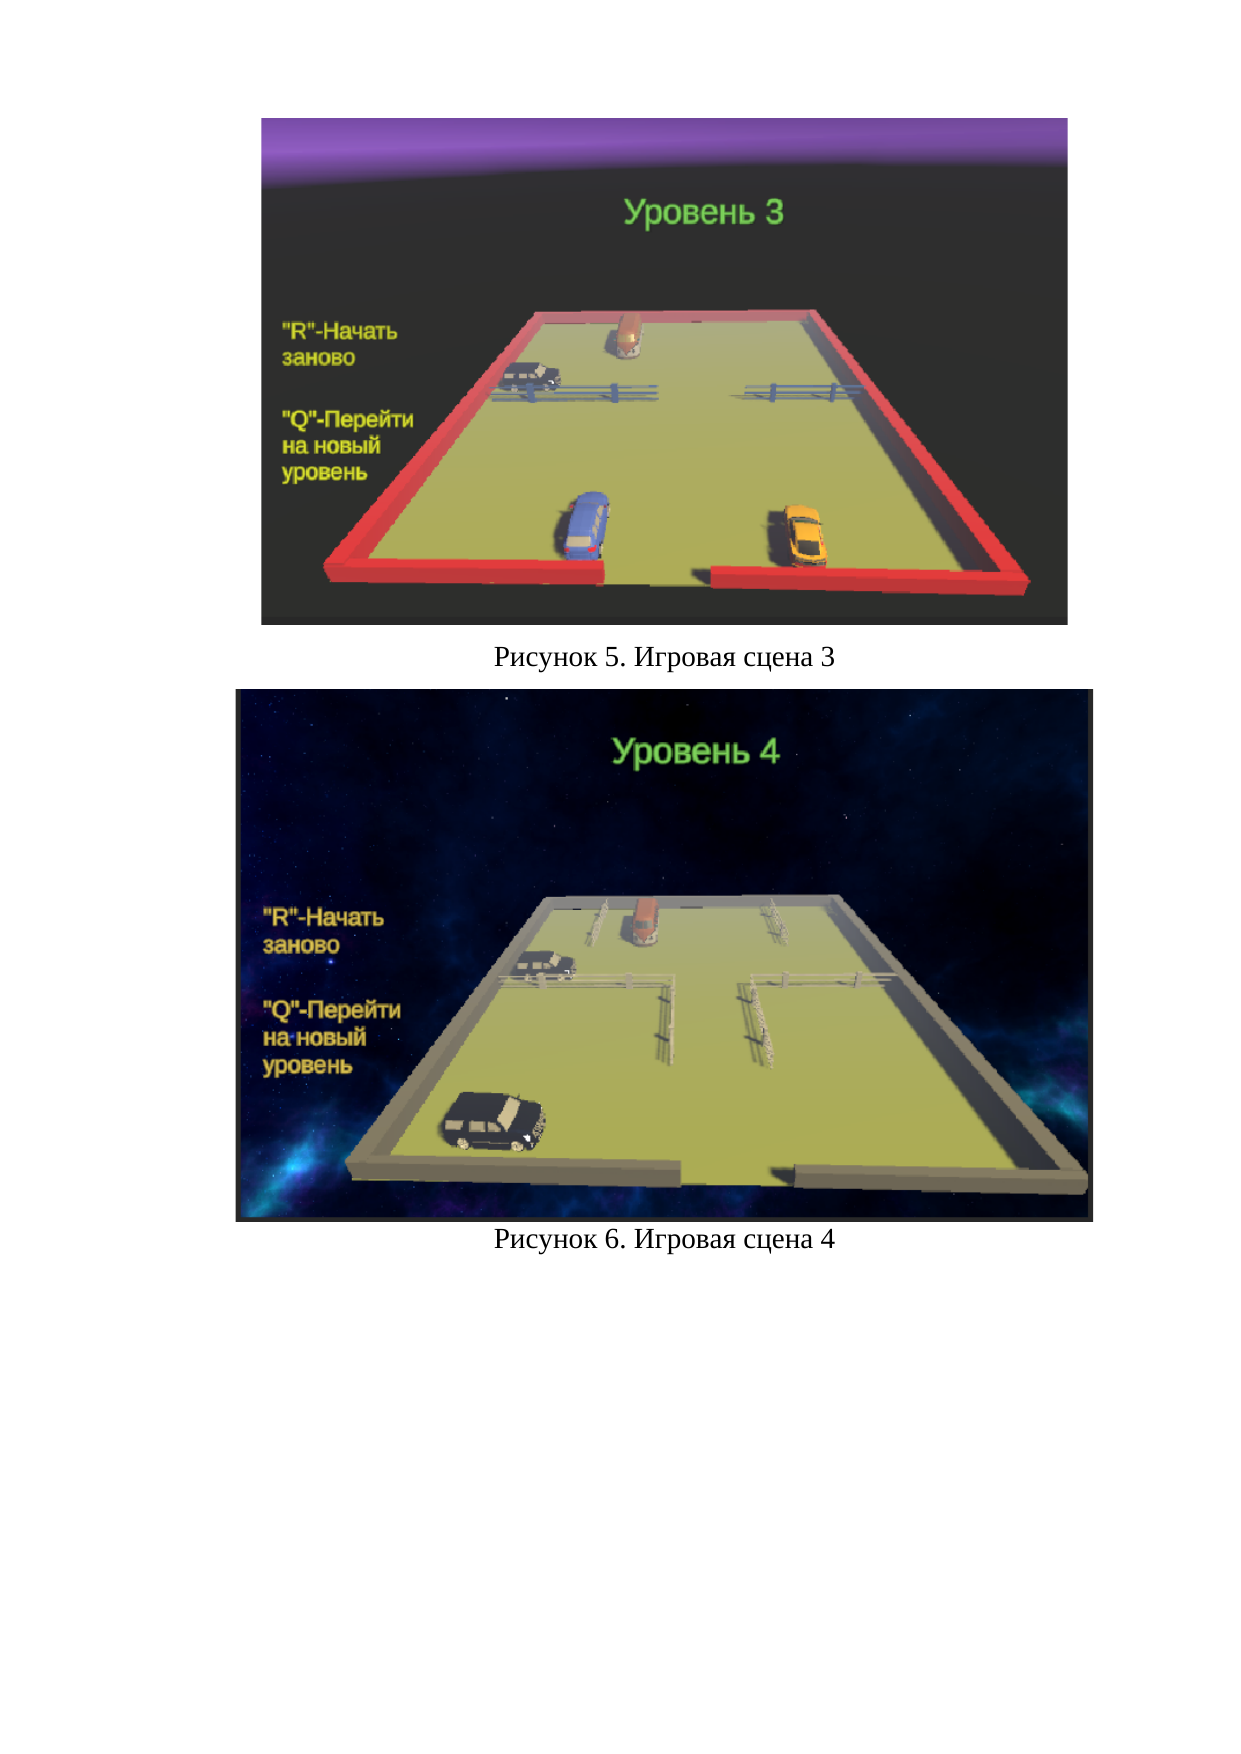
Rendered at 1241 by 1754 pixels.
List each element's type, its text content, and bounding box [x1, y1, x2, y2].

text Рисунок 5. Игровая сцена 3 [177, 639, 1152, 673]
text Рисунок 6. Игровая сцена 4 [177, 1221, 1152, 1255]
picture [235, 689, 1094, 1222]
picture [261, 118, 1068, 625]
